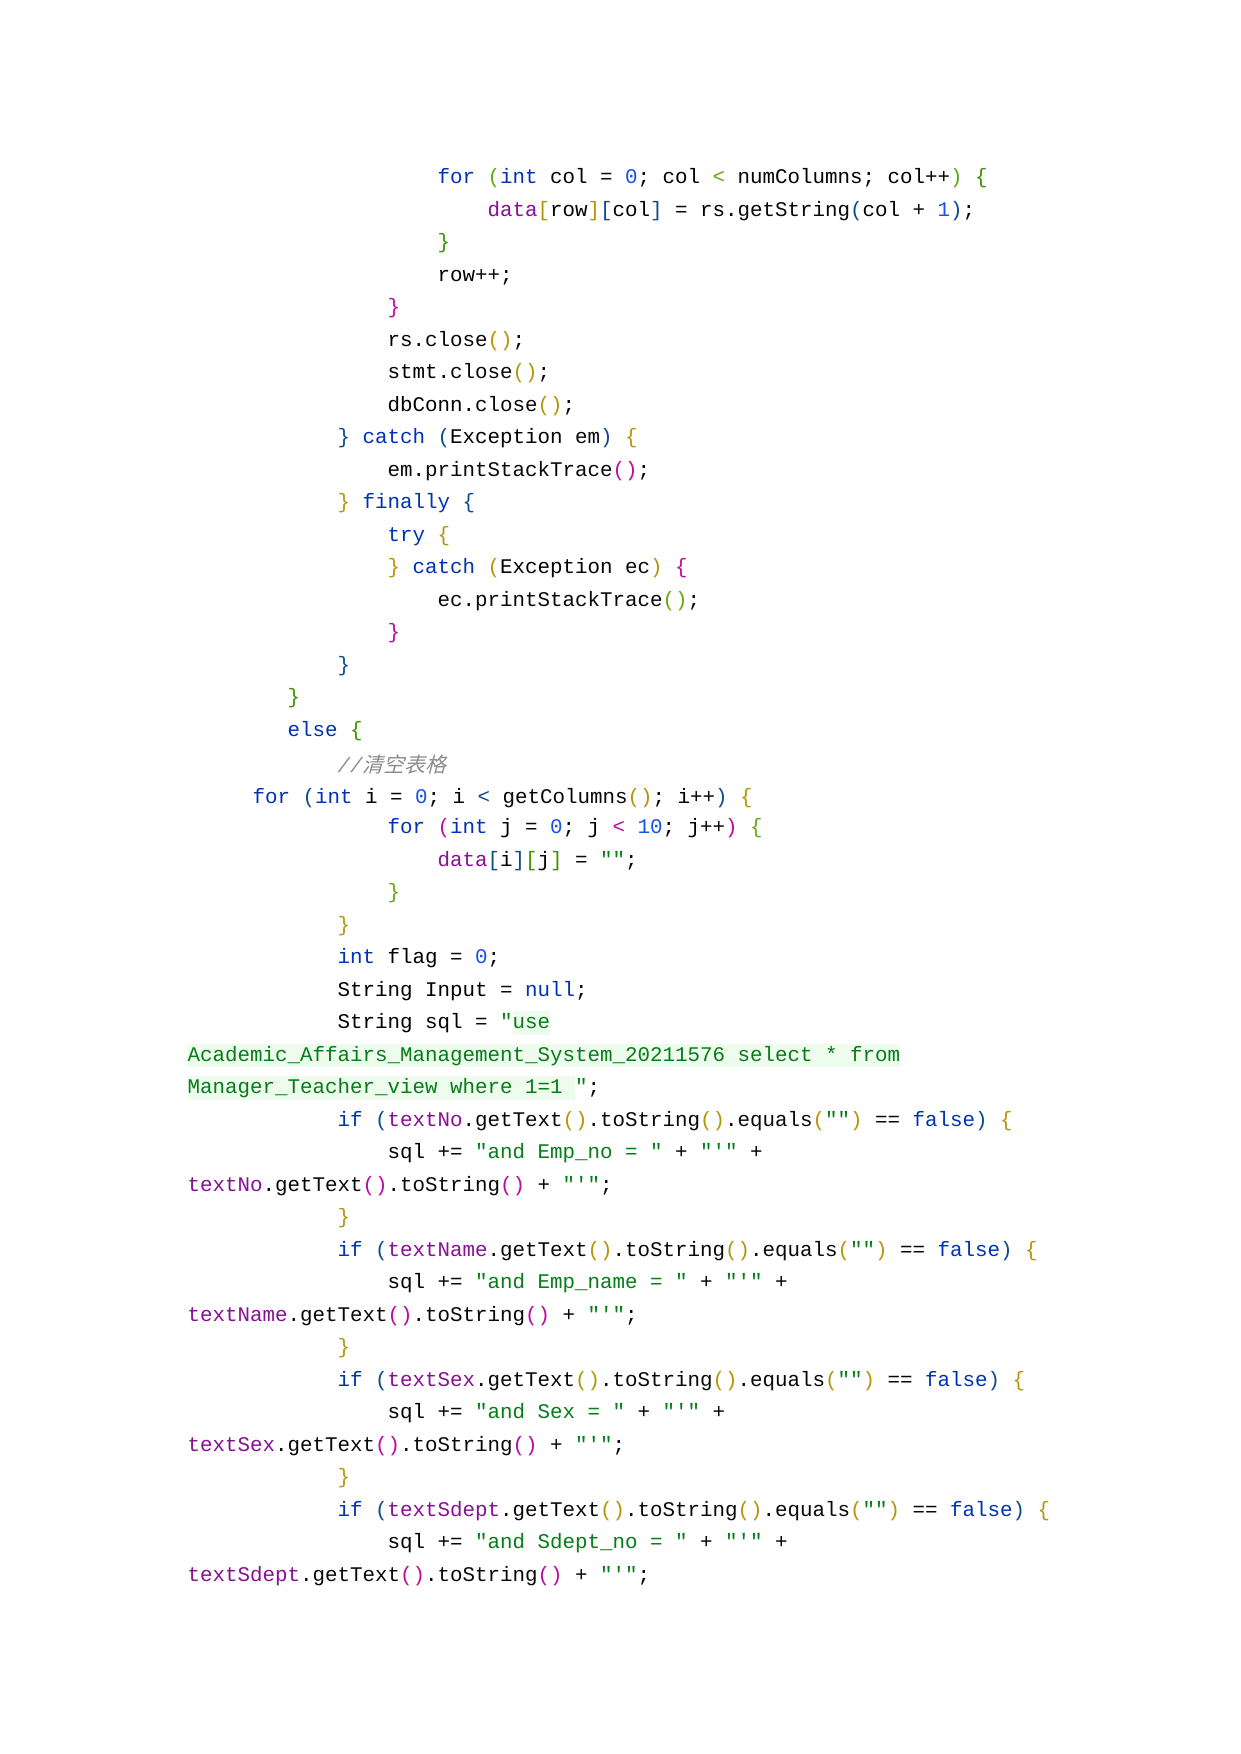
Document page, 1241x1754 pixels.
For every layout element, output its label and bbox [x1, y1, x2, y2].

text [187, 162, 1053, 1592]
